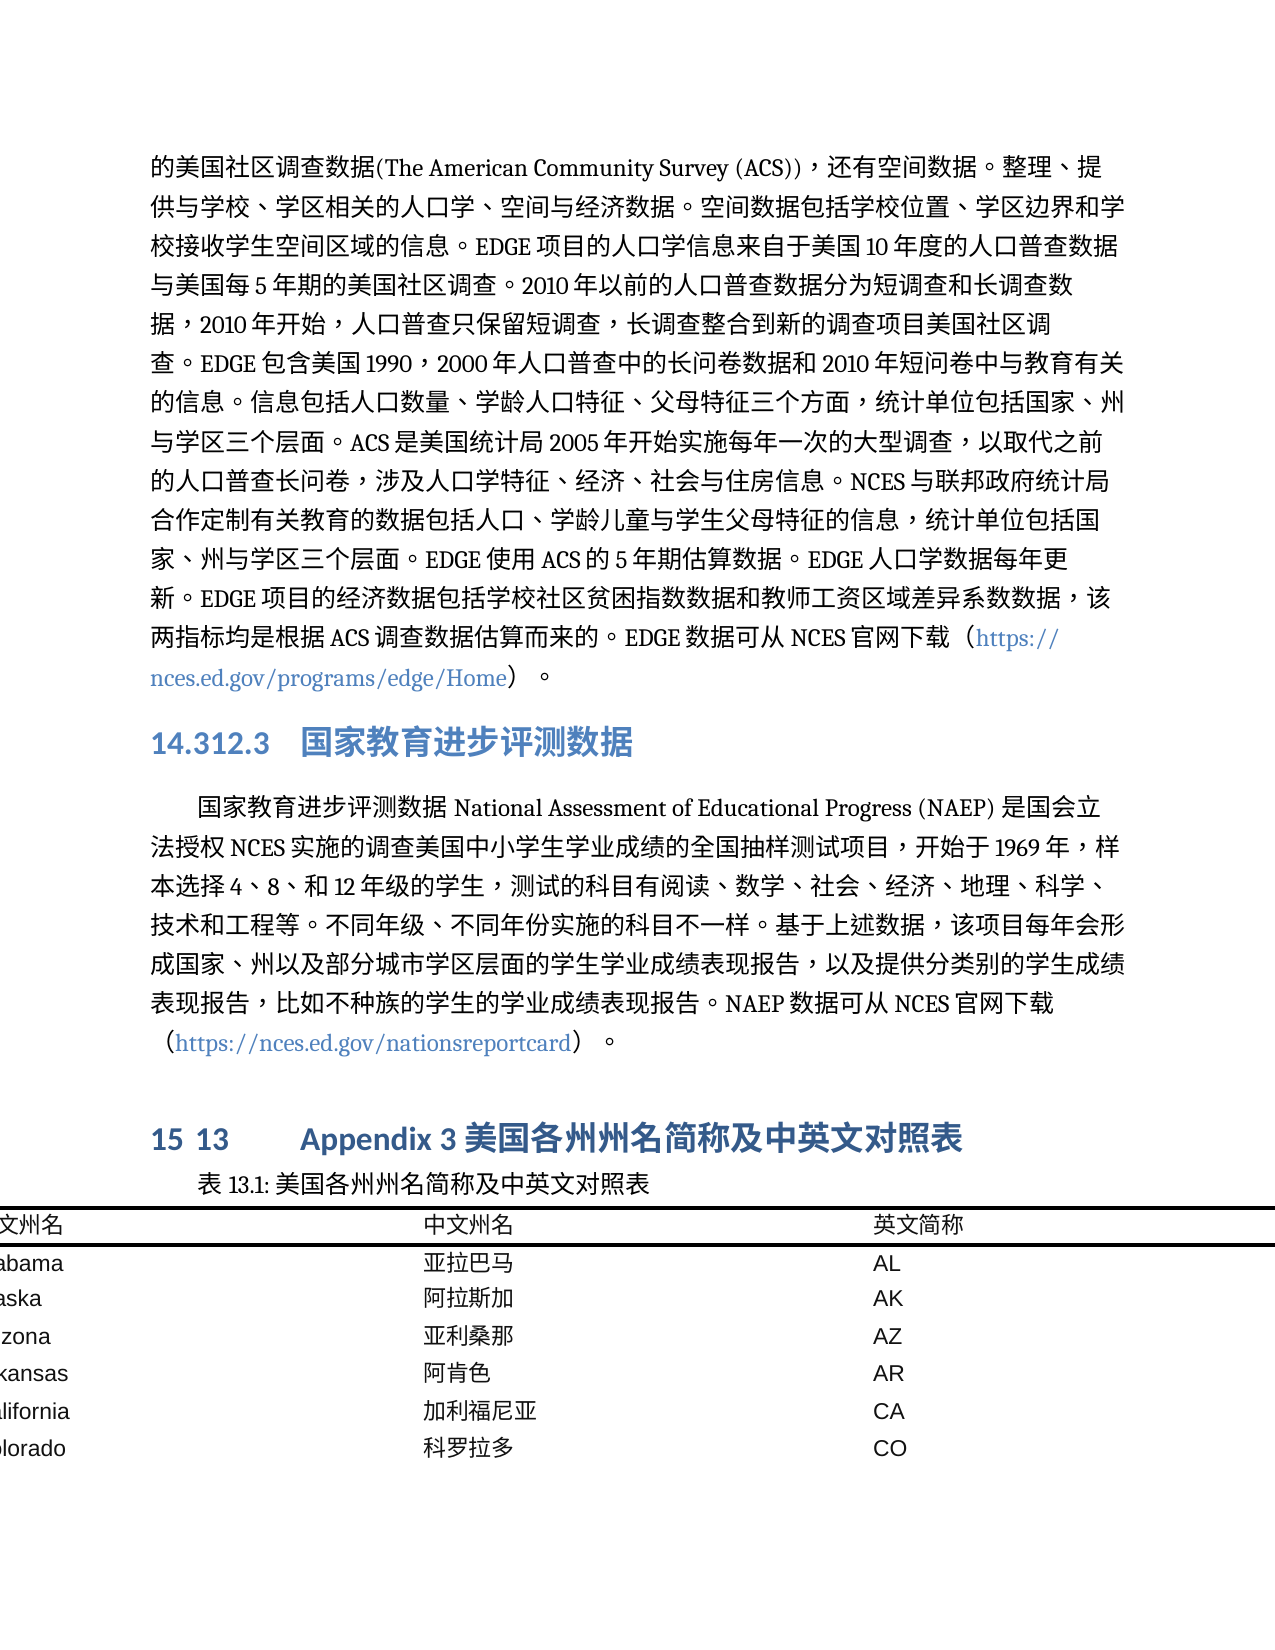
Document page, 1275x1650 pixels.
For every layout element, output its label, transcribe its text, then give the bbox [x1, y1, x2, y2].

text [150, 150, 1125, 693]
subtitle 12.3 国家教育进步评测数据 [150, 719, 1125, 764]
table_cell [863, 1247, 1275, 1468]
text 国家教育进步评测数据 National Assessment of Educational Progress (NAEP) 是国会立法授权NCES实施的调查美国中小学生学业成绩的全国抽样测试项目，开始于1969年，样本选择4、8、和12年级的学生，测试的科目有阅读、数学、社会、经济、地理、科学、技术和工程等。不同年级、不同年份实施的科目不一样。基于上述数据，该项目每年会形成国家、州以及部分城市学区层面的学生学业成绩表现报告，以及提供分类别的学生成绩表现报告，比如不种族的学生的学业成绩表现报告。NAEP数据可从NCES官网下载（https://nces.ed.gov/nationsreportcard）。 [150, 790, 1125, 1059]
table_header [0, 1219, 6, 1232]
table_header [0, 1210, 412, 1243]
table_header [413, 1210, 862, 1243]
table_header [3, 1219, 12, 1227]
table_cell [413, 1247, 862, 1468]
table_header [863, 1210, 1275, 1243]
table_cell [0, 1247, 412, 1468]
subtitle 13 Appendix 3 美国各州州名简称及中英文对照表 [150, 1114, 1125, 1160]
